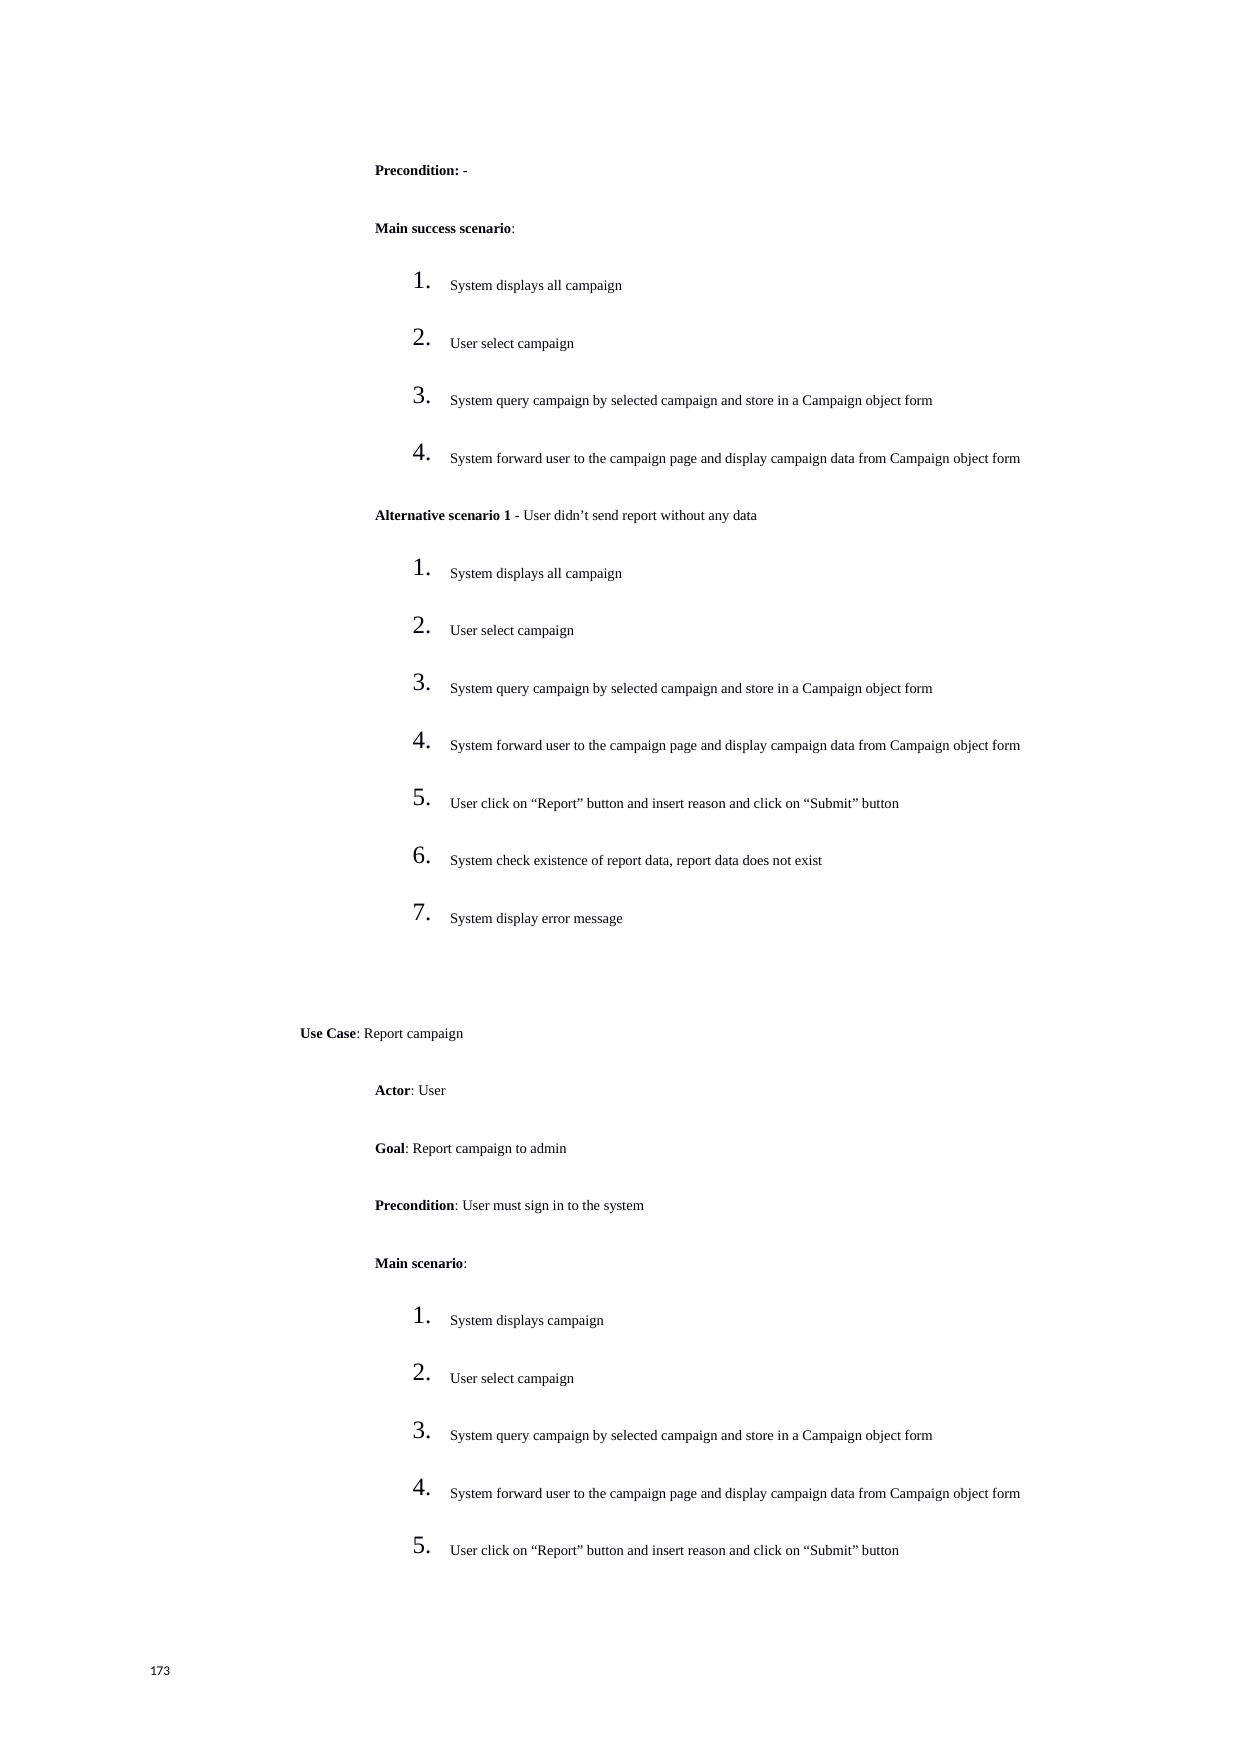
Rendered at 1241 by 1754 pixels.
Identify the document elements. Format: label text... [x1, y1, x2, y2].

list System display error message [412, 897, 1090, 926]
text Main success scenario: [300, 207, 1090, 236]
list System query campaign by selected campaign and store in a Campaign object form [412, 667, 1090, 696]
list User select campaign [412, 1357, 1090, 1386]
list System displays all campaign [412, 552, 1090, 581]
text Main scenario: [300, 1242, 1090, 1271]
list System displays campaign [412, 1300, 1090, 1329]
text Precondition: - [300, 150, 1090, 179]
list System query campaign by selected campaign and store in a Campaign object form [412, 380, 1090, 409]
list User select campaign [412, 322, 1090, 351]
list System forward user to the campaign page and display campaign data from Campaign object form [412, 725, 1090, 754]
list User click on “Report” button and insert reason and click on “Submit” button [412, 1530, 1090, 1559]
list User click on “Report” button and insert reason and click on “Submit” button [412, 782, 1090, 811]
list User select campaign [412, 610, 1090, 639]
text Goal: Report campaign to admin [300, 1127, 1090, 1156]
list System check existence of report data, report data does not exist [412, 840, 1090, 869]
text Actor: User [300, 1070, 1090, 1099]
list System query campaign by selected campaign and store in a Campaign object form [412, 1415, 1090, 1444]
list System forward user to the campaign page and display campaign data from Campaign object form [412, 1472, 1090, 1501]
list System displays all campaign [412, 265, 1090, 294]
text Alternative scenario 1 - User didn’t send report without any data [150, 495, 1090, 524]
text Precondition: User must sign in to the system [300, 1185, 1090, 1214]
text Use Case: Report campaign [225, 1012, 1090, 1041]
list System forward user to the campaign page and display campaign data from Campaign object form [412, 437, 1090, 466]
